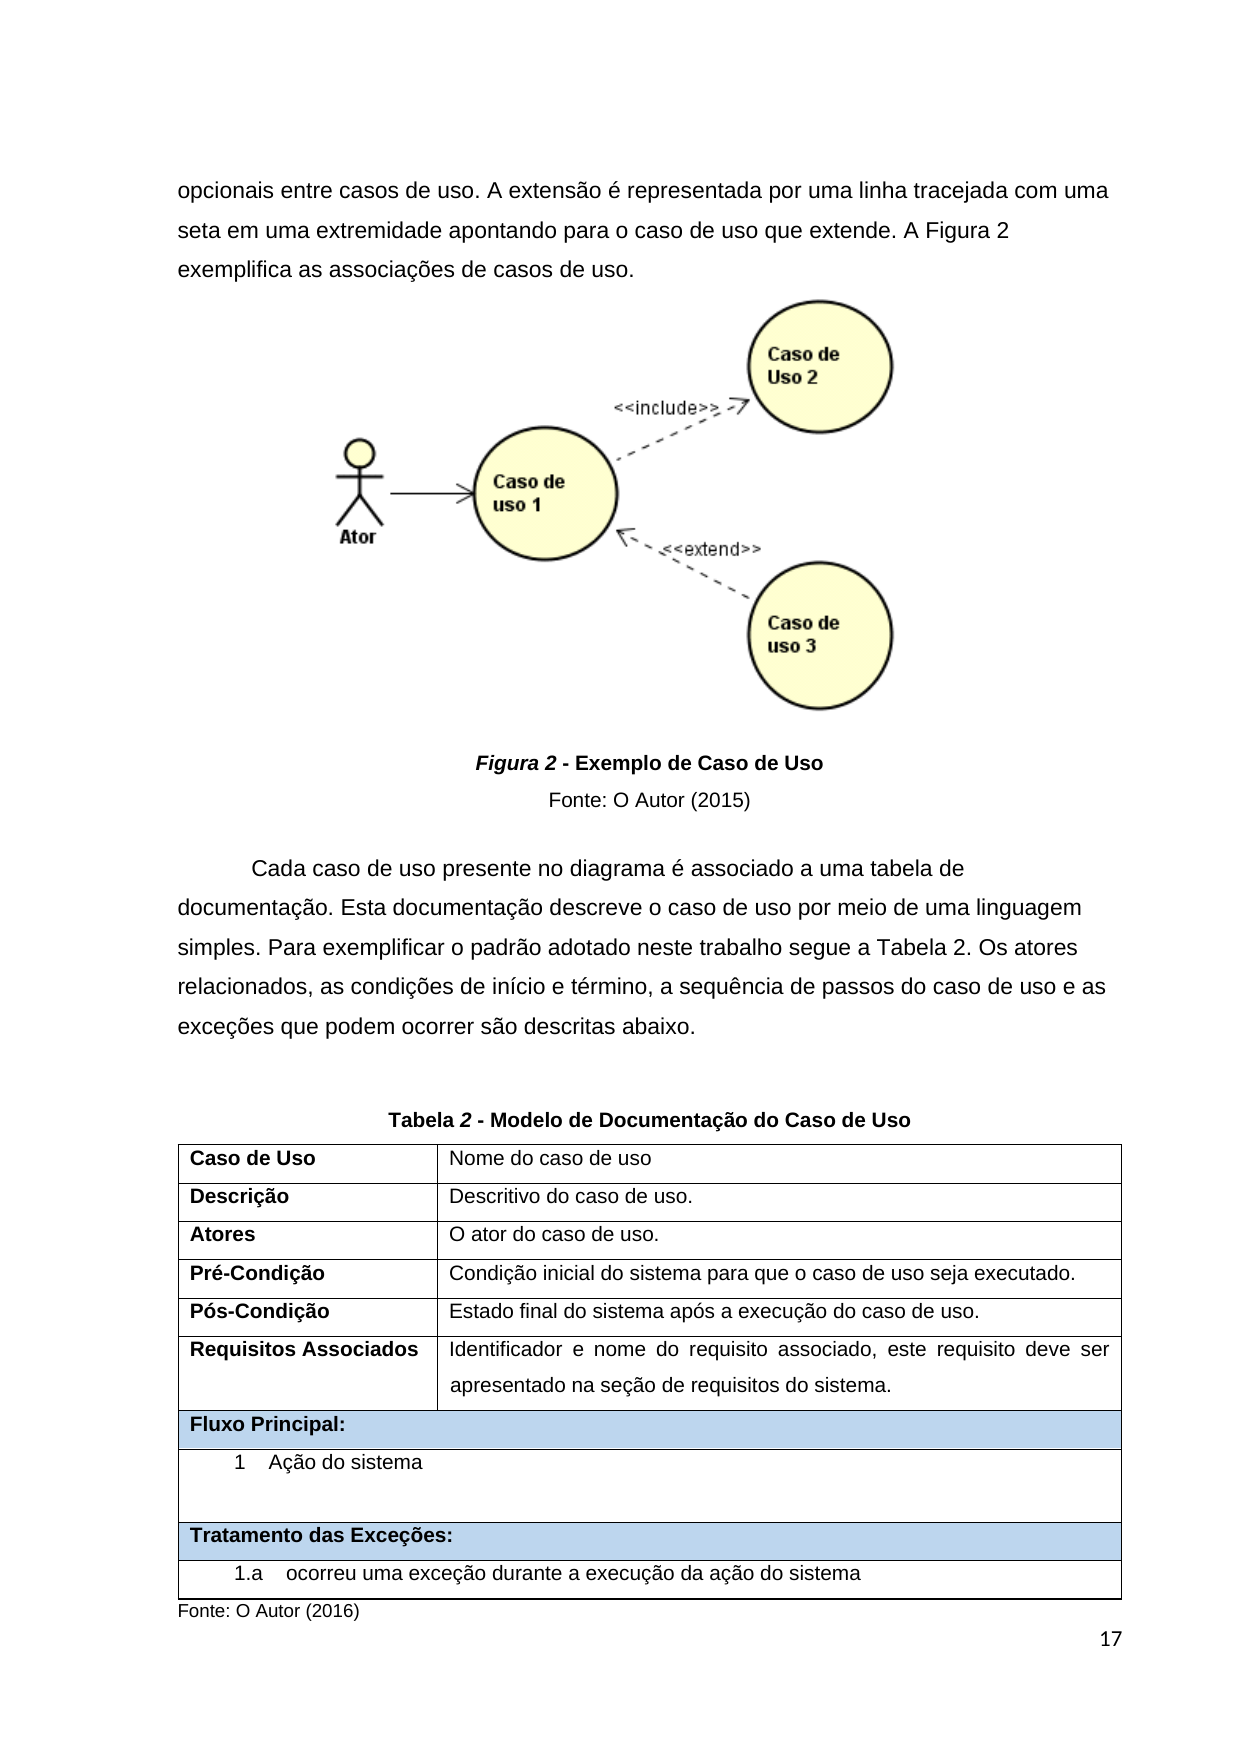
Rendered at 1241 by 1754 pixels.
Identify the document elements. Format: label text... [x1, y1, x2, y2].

text Figura 2 - Exemplo de Caso de Uso [177, 751, 1122, 775]
table_cell 1 Ação do sistema [179, 1450, 1121, 1522]
table_cell Descrição [179, 1184, 437, 1221]
table_cell Descritivo do caso de uso. [438, 1184, 1121, 1221]
table_cell Requisitos Associados [179, 1337, 437, 1410]
text Tabela 2 - Modelo de Documentação do Caso de Uso [177, 1108, 1122, 1132]
table_cell 1.a ocorreu uma exceção durante a execução da ação do sistema [179, 1561, 1121, 1598]
picture [309, 295, 990, 725]
table_cell Atores [179, 1222, 437, 1259]
text Cada caso de uso presente no diagrama é associado a uma tabela de documentação. Esta documentação descreve o caso de uso por meio de uma linguagem simples. Para exemplificar o padrão adotado neste trabalho segue a Tabela 2. Os atores relacionados, as condições de início e término, a sequência de passos do caso de uso e as exceções que podem ocorrer são descritas abaixo. [177, 855, 1122, 1039]
table_header Caso de Uso [179, 1145, 437, 1182]
text Fonte: O Autor (2016) [177, 1599, 1157, 1621]
table_cell Tratamento das Exceções: [179, 1523, 1121, 1560]
table_cell Pós-Condição [179, 1299, 437, 1336]
table_cell Identificador e nome do requisito associado, este requisito deve ser apresentado na seção de requisitos do sistema. [438, 1337, 1121, 1410]
text Fonte: O Autor (2015) [177, 788, 1122, 812]
table_cell Fluxo Principal: [179, 1411, 1121, 1448]
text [177, 177, 1122, 282]
table_cell O ator do caso de uso. [438, 1222, 1121, 1259]
table_cell Estado final do sistema após a execução do caso de uso. [438, 1299, 1121, 1336]
table_cell Pré-Condição [179, 1260, 437, 1297]
table_cell Condição inicial do sistema para que o caso de uso seja executado. [438, 1260, 1121, 1297]
table_header Nome do caso de uso [438, 1145, 1121, 1182]
